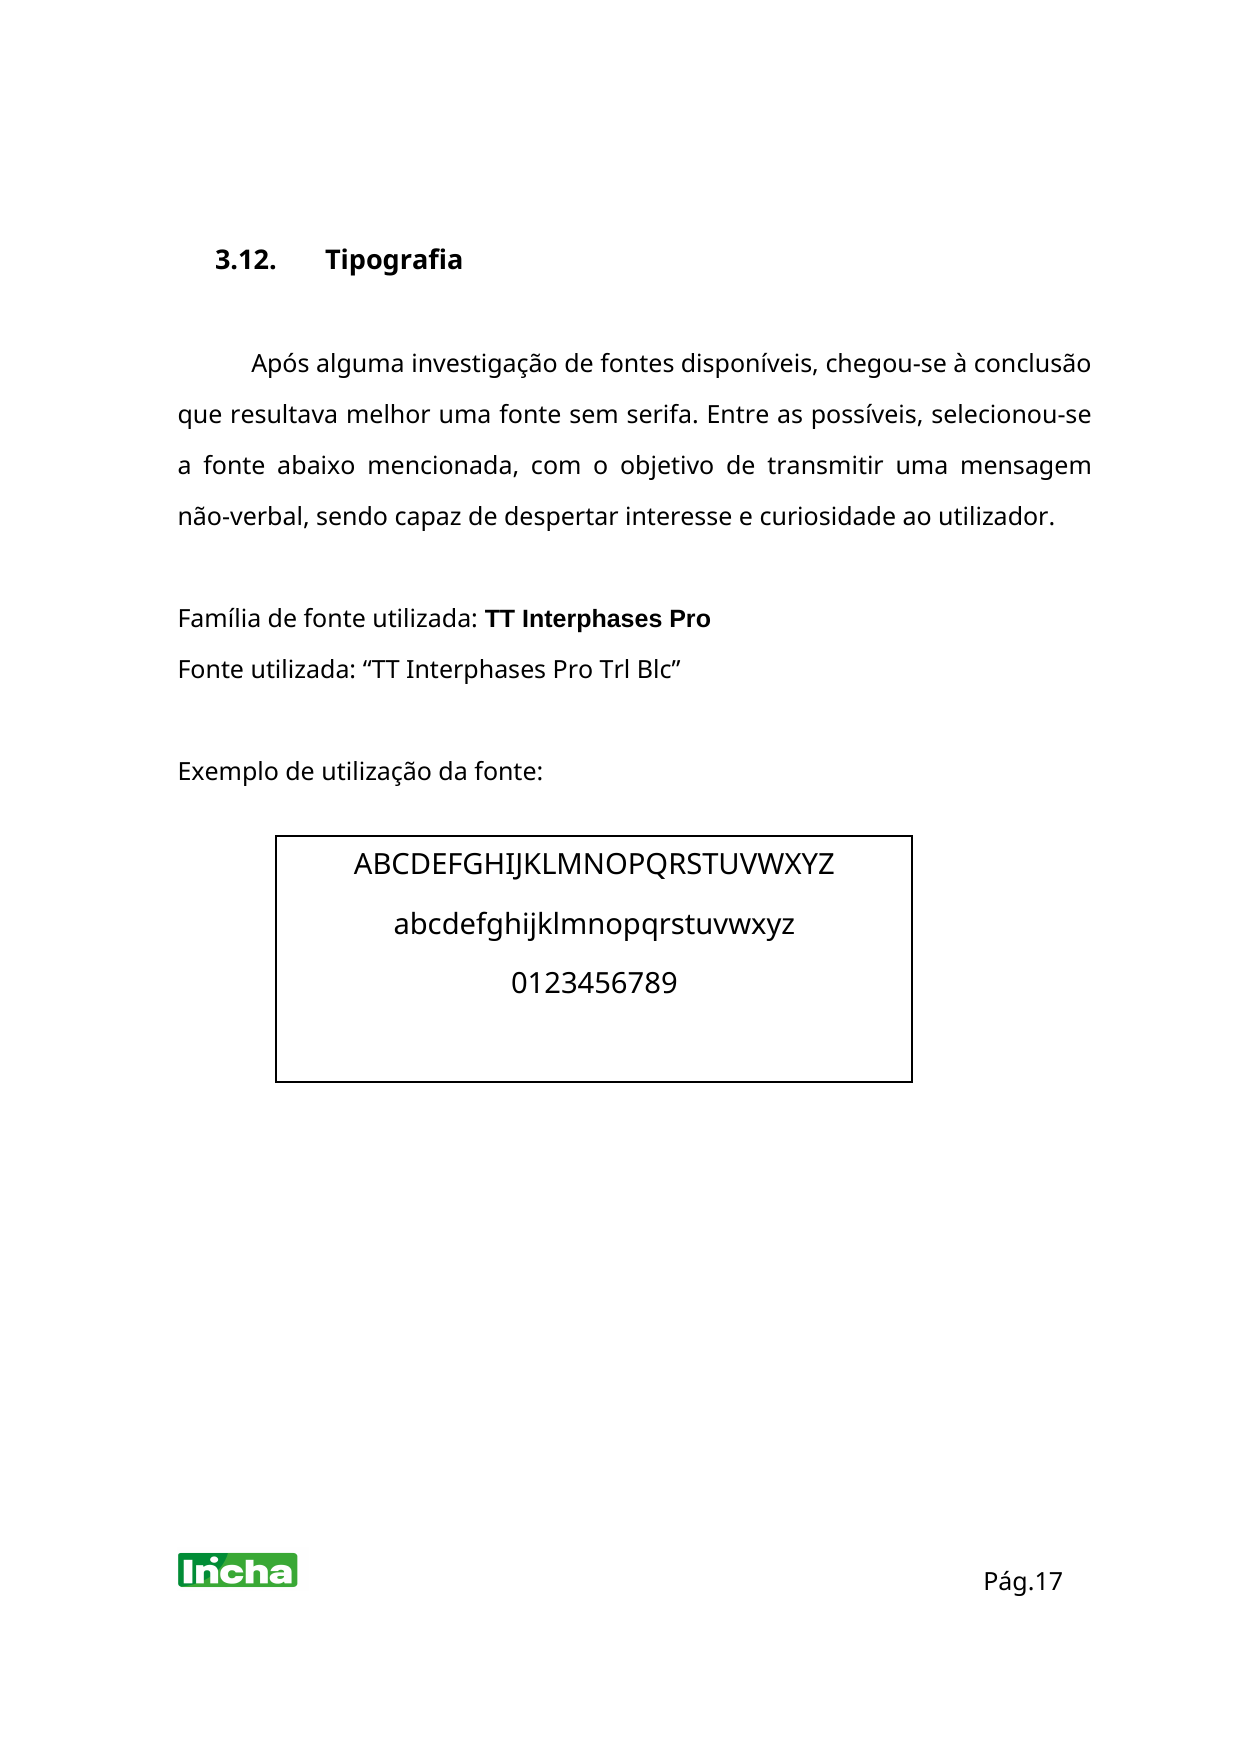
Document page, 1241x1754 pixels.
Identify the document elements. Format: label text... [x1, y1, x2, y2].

subtitle Tipografia [215, 240, 1092, 277]
picture [177, 1547, 309, 1591]
text Após alguma investigação de fontes disponíveis, chegou-se à conclusão que resultava melhor uma fonte sem serifa. Entre as possíveis, selecionou-se a fonte abaixo mencionada, com o objetivo de transmitir uma mensagem não-verbal, sendo capaz de despertar interesse e curiosidade ao utilizador. [177, 346, 1092, 533]
text Fonte utilizada: “TT Interphases Pro Trl Blc” [177, 652, 1092, 686]
text Família de fonte utilizada: TT Interphases Pro [177, 601, 1092, 635]
text Exemplo de utilização da fonte: [177, 754, 1092, 788]
